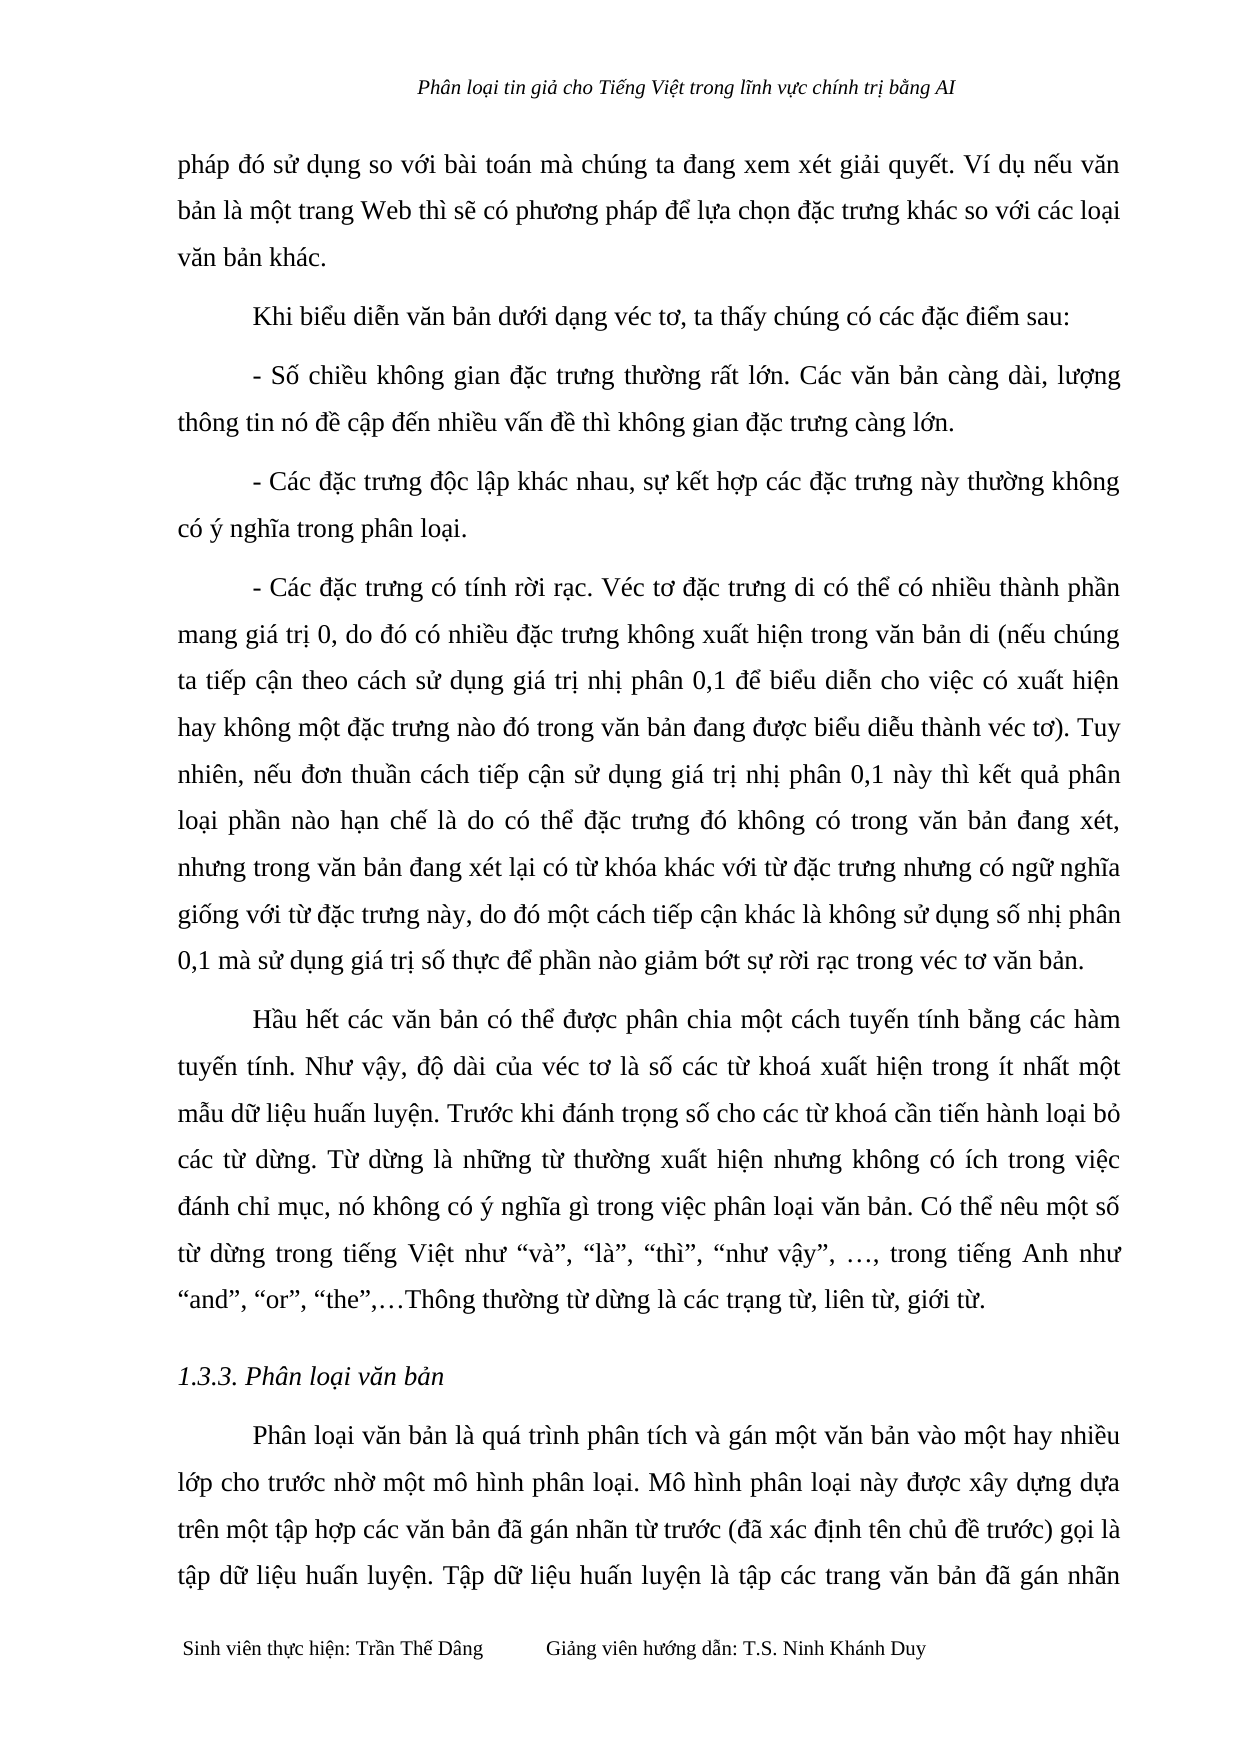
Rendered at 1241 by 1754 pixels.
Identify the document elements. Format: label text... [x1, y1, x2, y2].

text - Số chiều không gian đặc trưng thường rất lớn. Các văn bản càng dài, lượng thông tin nó đề cập đến nhiều vấn đề thì không gian đặc trưng càng lớn. [177, 359, 1122, 437]
text 1.3.3. Phân loại văn bản [177, 1360, 1122, 1391]
text Hầu hết các văn bản có thể được phân chia một cách tuyến tính bằng các hàm tuyến tính. Như vậy, độ dài của véc tơ là số các từ khoá xuất hiện trong ít nhất một mẫu dữ liệu huấn luyện. Trước khi đánh trọng số cho các từ khoá cần tiến hành loại bỏ các từ dừng. Từ dừng là những từ thường xuất hiện nhưng không có ích trong việc đánh chỉ mục, nó không có ý nghĩa gì trong việc phân loại văn bản. Có thể nêu một số từ dừng trong tiếng Việt như “và”, “là”, “thì”, “như vậy”, …, trong tiếng Anh như “and”, “or”, “the”,…Thông thường từ dừng là các trạng từ, liên từ, giới từ. [177, 1003, 1122, 1315]
text - Các đặc trưng độc lập khác nhau, sự kết hợp các đặc trưng này thường không có ý nghĩa trong phân loại. [177, 465, 1122, 543]
text - Các đặc trưng có tính rời rạc. Véc tơ đặc trưng di có thể có nhiều thành phần mang giá trị 0, do đó có nhiều đặc trưng không xuất hiện trong văn bản di (nếu chúng ta tiếp cận theo cách sử dụng giá trị nhị phân 0,1 để biểu diễn cho việc có xuất hiện hay không một đặc trưng nào đó trong văn bản đang được biểu diễu thành véc tơ). Tuy nhiên, nếu đơn thuần cách tiếp cận sử dụng giá trị nhị phân 0,1 này thì kết quả phân loại phần nào hạn chế là do có thể đặc trưng đó không có trong văn bản đang xét, nhưng trong văn bản đang xét lại có từ khóa khác với từ đặc trưng nhưng có ngữ nghĩa giống với từ đặc trưng này, do đó một cách tiếp cận khác là không sử dụng số nhị phân 0,1 mà sử dụng giá trị số thực để phần nào giảm bớt sự rời rạc trong véc tơ văn bản. [177, 571, 1122, 976]
text Khi biểu diễn văn bản dưới dạng véc tơ, ta thấy chúng có các đặc điểm sau: [177, 300, 1122, 331]
